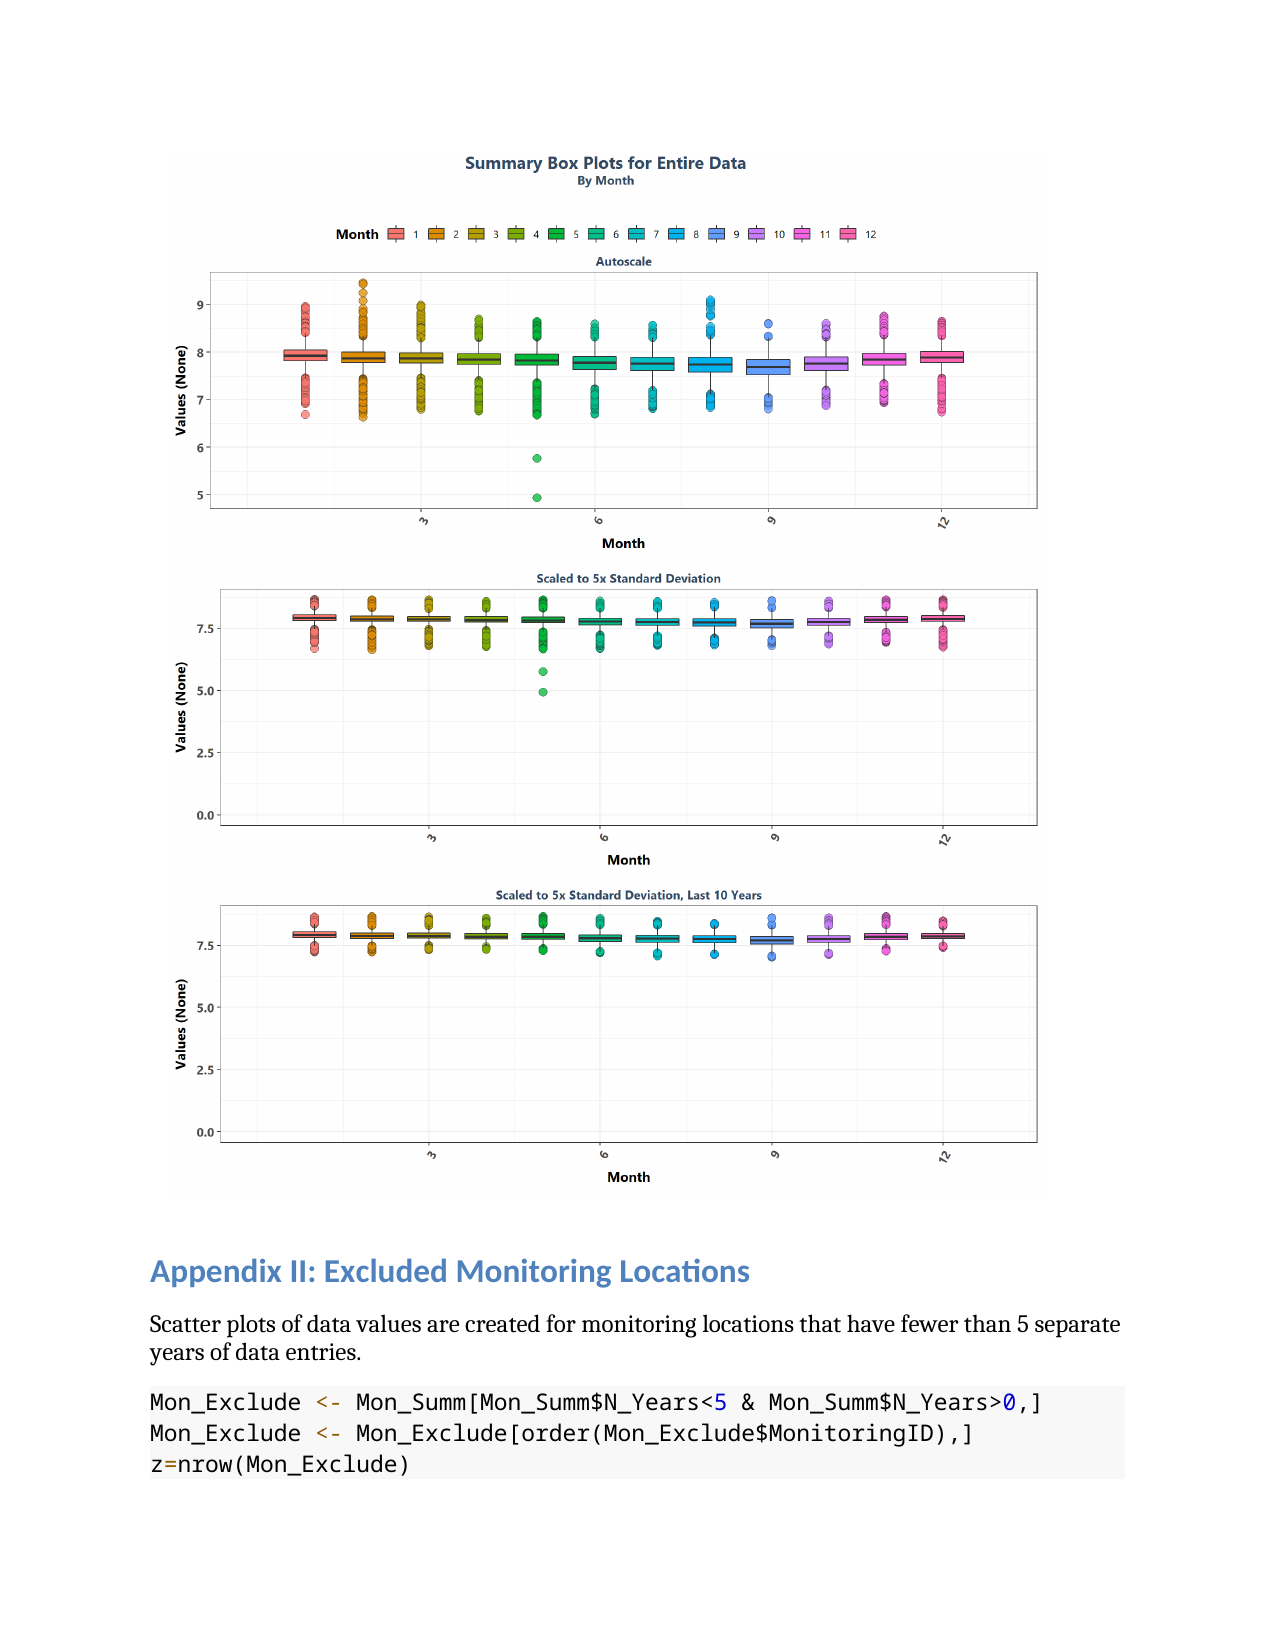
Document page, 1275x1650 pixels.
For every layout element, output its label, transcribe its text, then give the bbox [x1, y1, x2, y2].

text Scatter plots of data values are created for monitoring locations that have fewer than 5 separate years of data entries. [150, 1309, 1125, 1367]
subtitle Appendix II: Excluded Monitoring Locations [150, 1250, 1125, 1291]
picture [168, 150, 1044, 1200]
